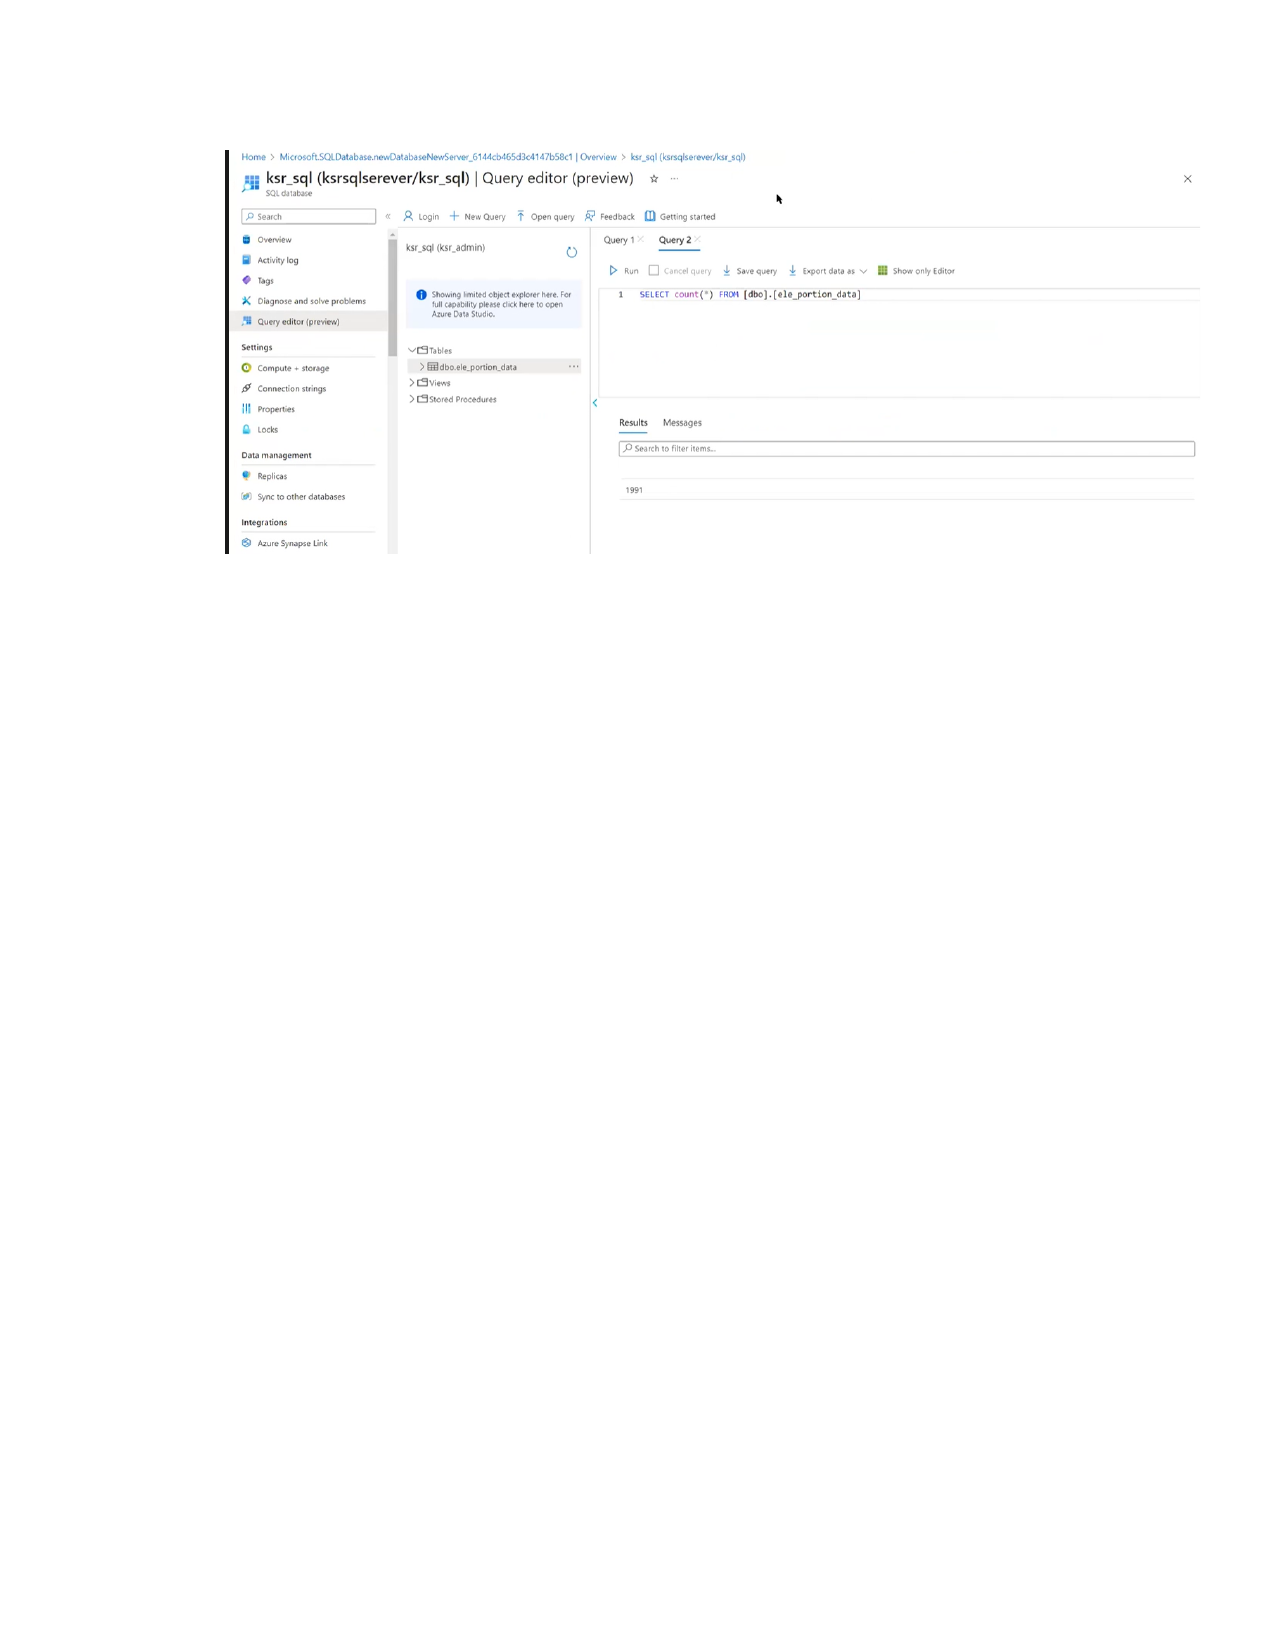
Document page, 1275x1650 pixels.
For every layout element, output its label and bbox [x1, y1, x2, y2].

picture [225, 150, 1200, 554]
